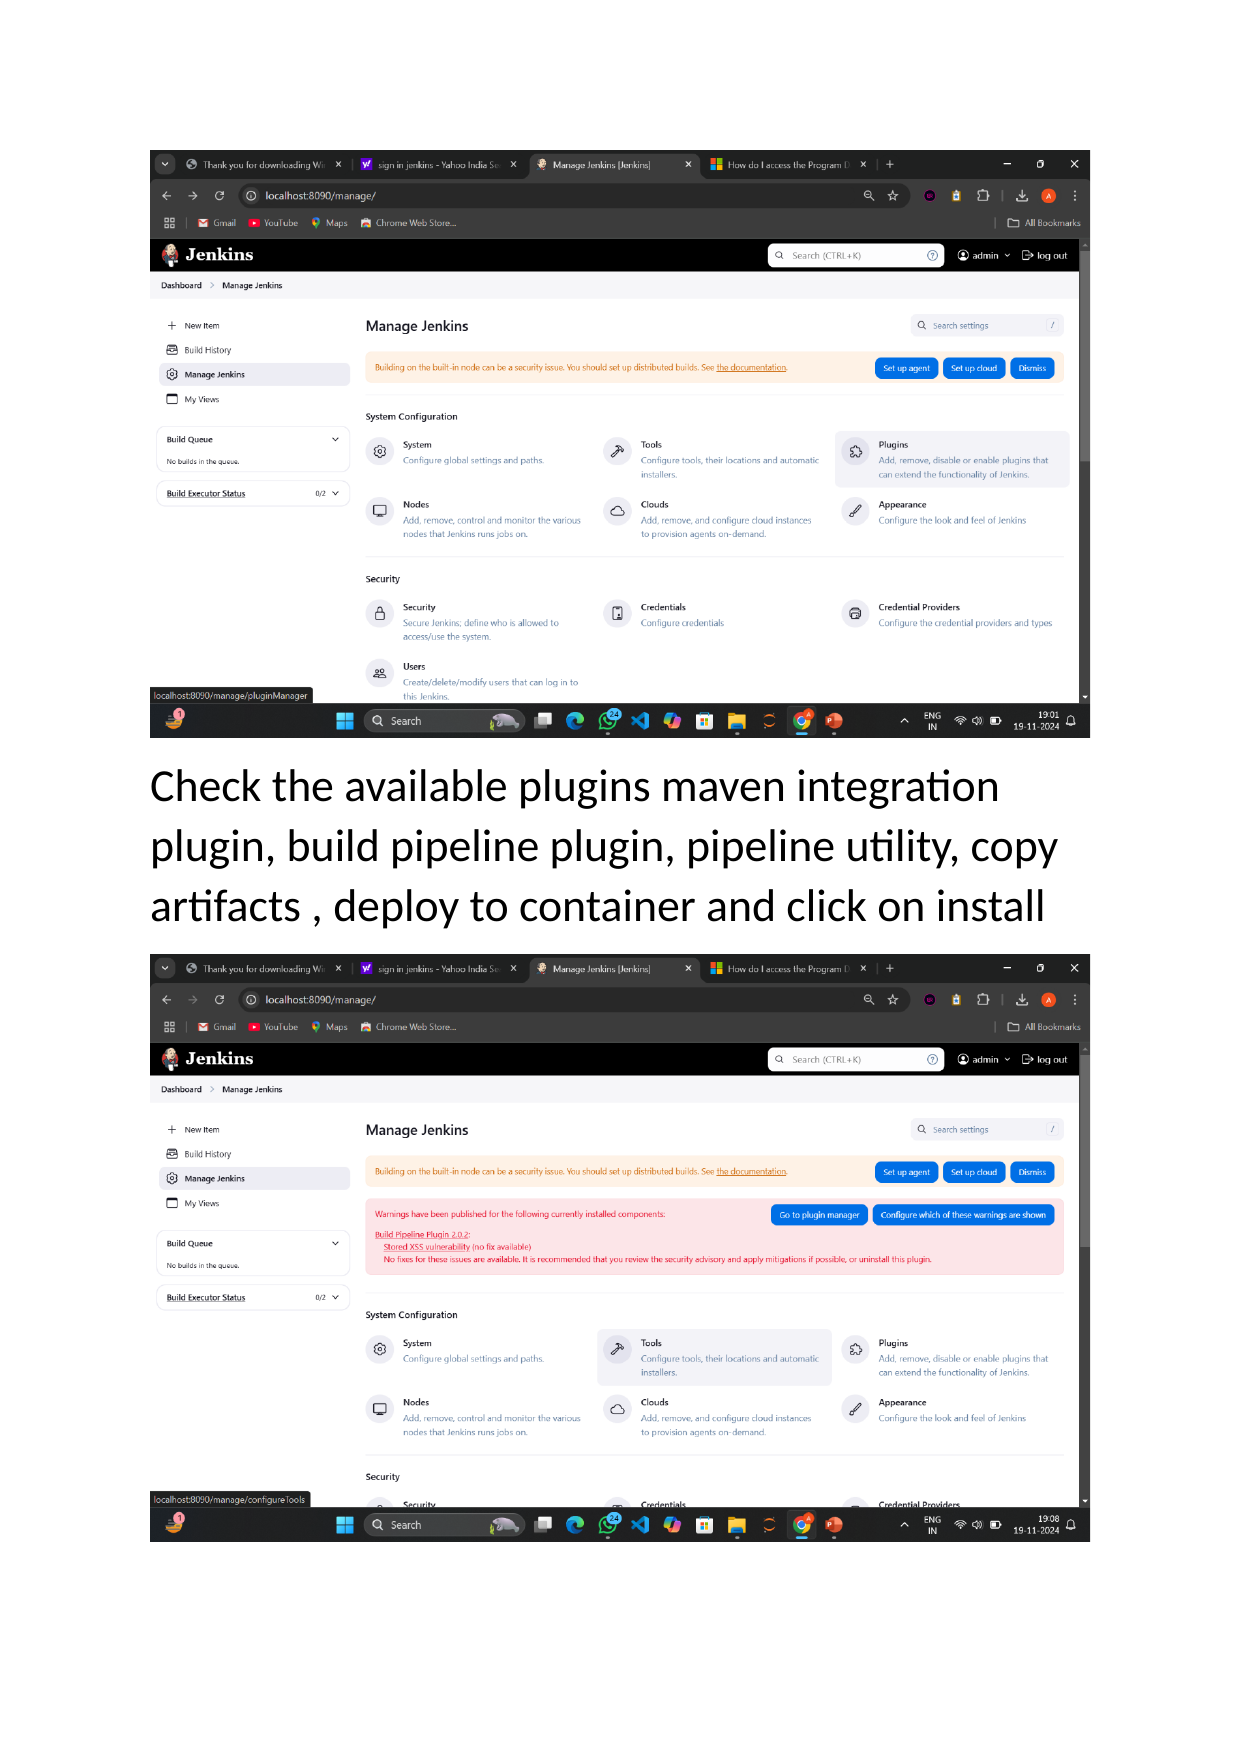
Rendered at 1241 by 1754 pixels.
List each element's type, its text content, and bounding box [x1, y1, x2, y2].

picture [150, 150, 1091, 738]
text Check the available plugins maven integration plugin, build pipeline plugin, pipeline utility, copy artifacts , deploy to container and click on install [150, 756, 1090, 933]
picture [150, 954, 1091, 1542]
